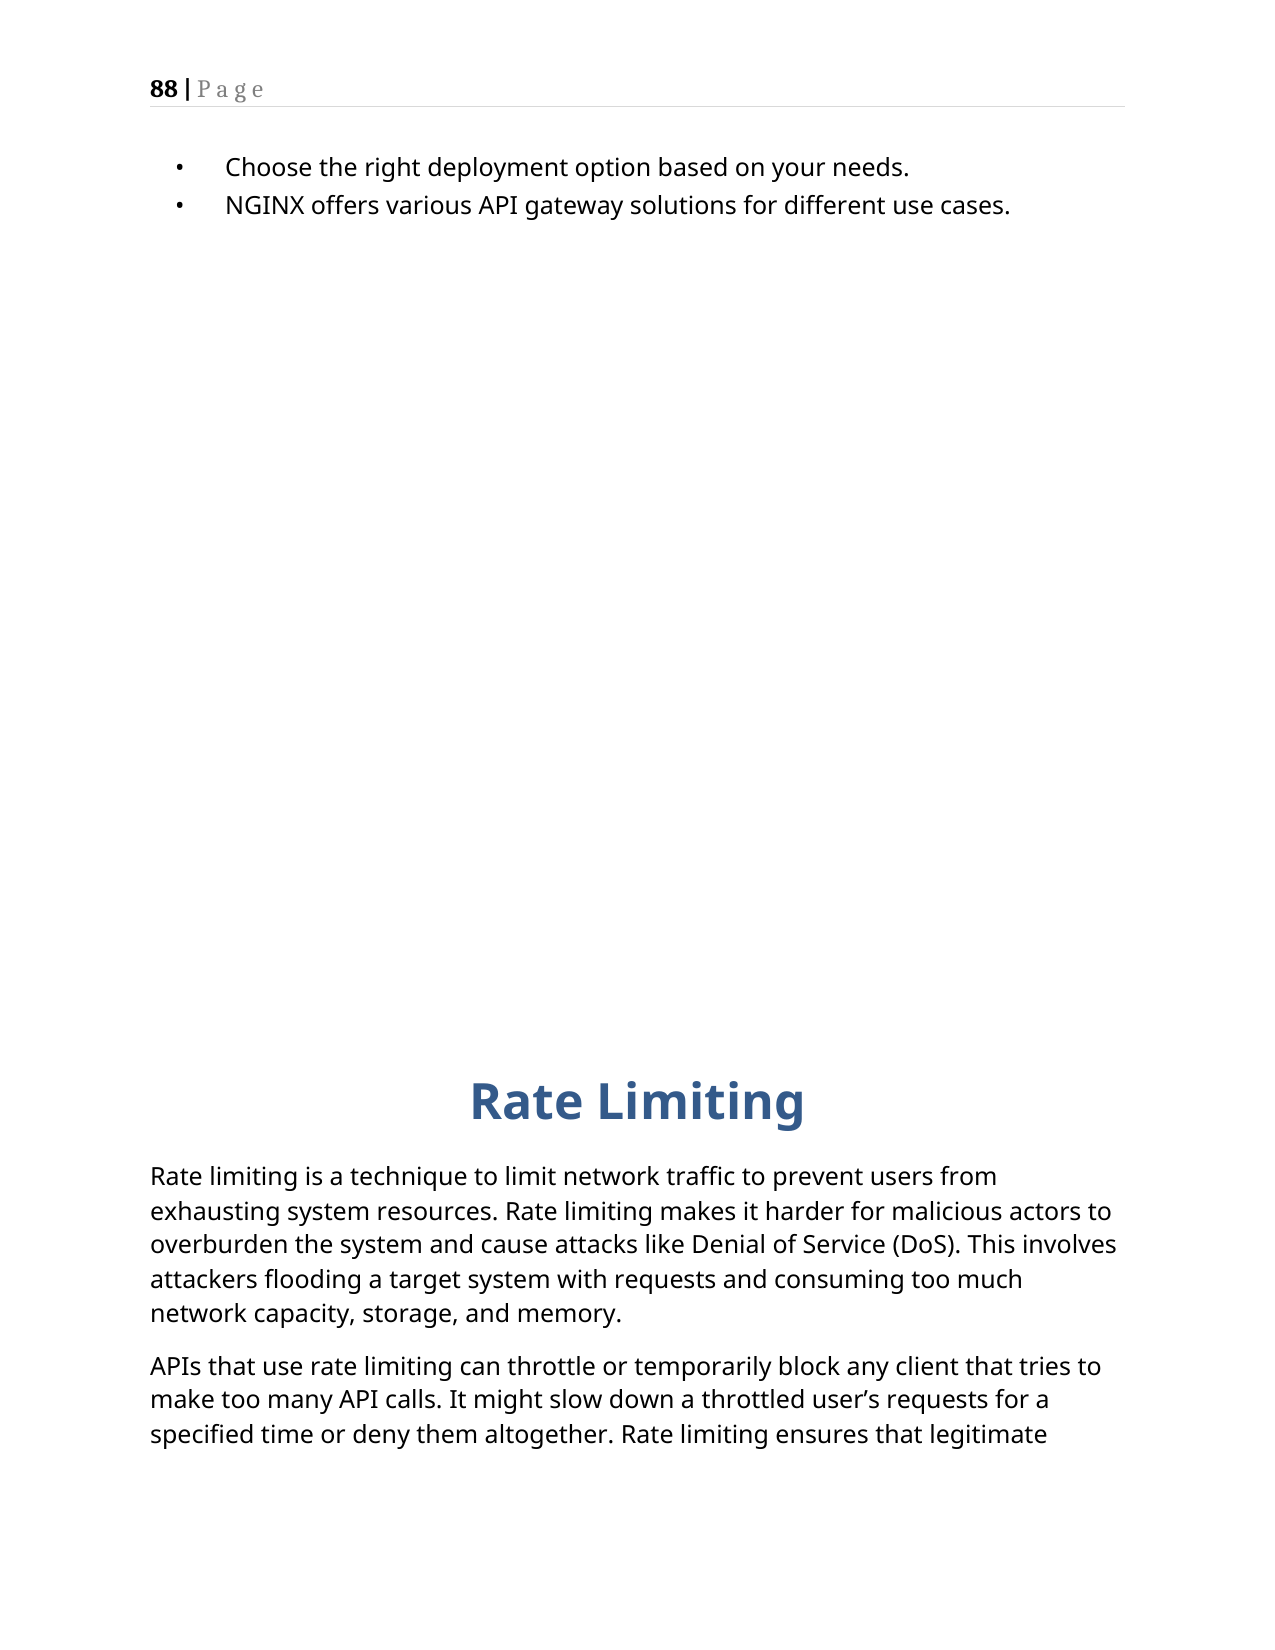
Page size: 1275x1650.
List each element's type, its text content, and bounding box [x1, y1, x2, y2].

list Choose the right deployment option based on your needs. [175, 150, 1125, 184]
title Rate Limiting [150, 1066, 1125, 1134]
list NGINX offers various API gateway solutions for different use cases. [175, 188, 1125, 222]
text Rate limiting is a technique to limit network traffic to prevent users from exhausting system resources. Rate limiting makes it harder for malicious actors to overburden the system and cause attacks like Denial of Service (DoS). This involves attackers flooding a target system with requests and consuming too much network capacity, storage, and memory. [150, 1159, 1125, 1329]
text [150, 1348, 1125, 1450]
